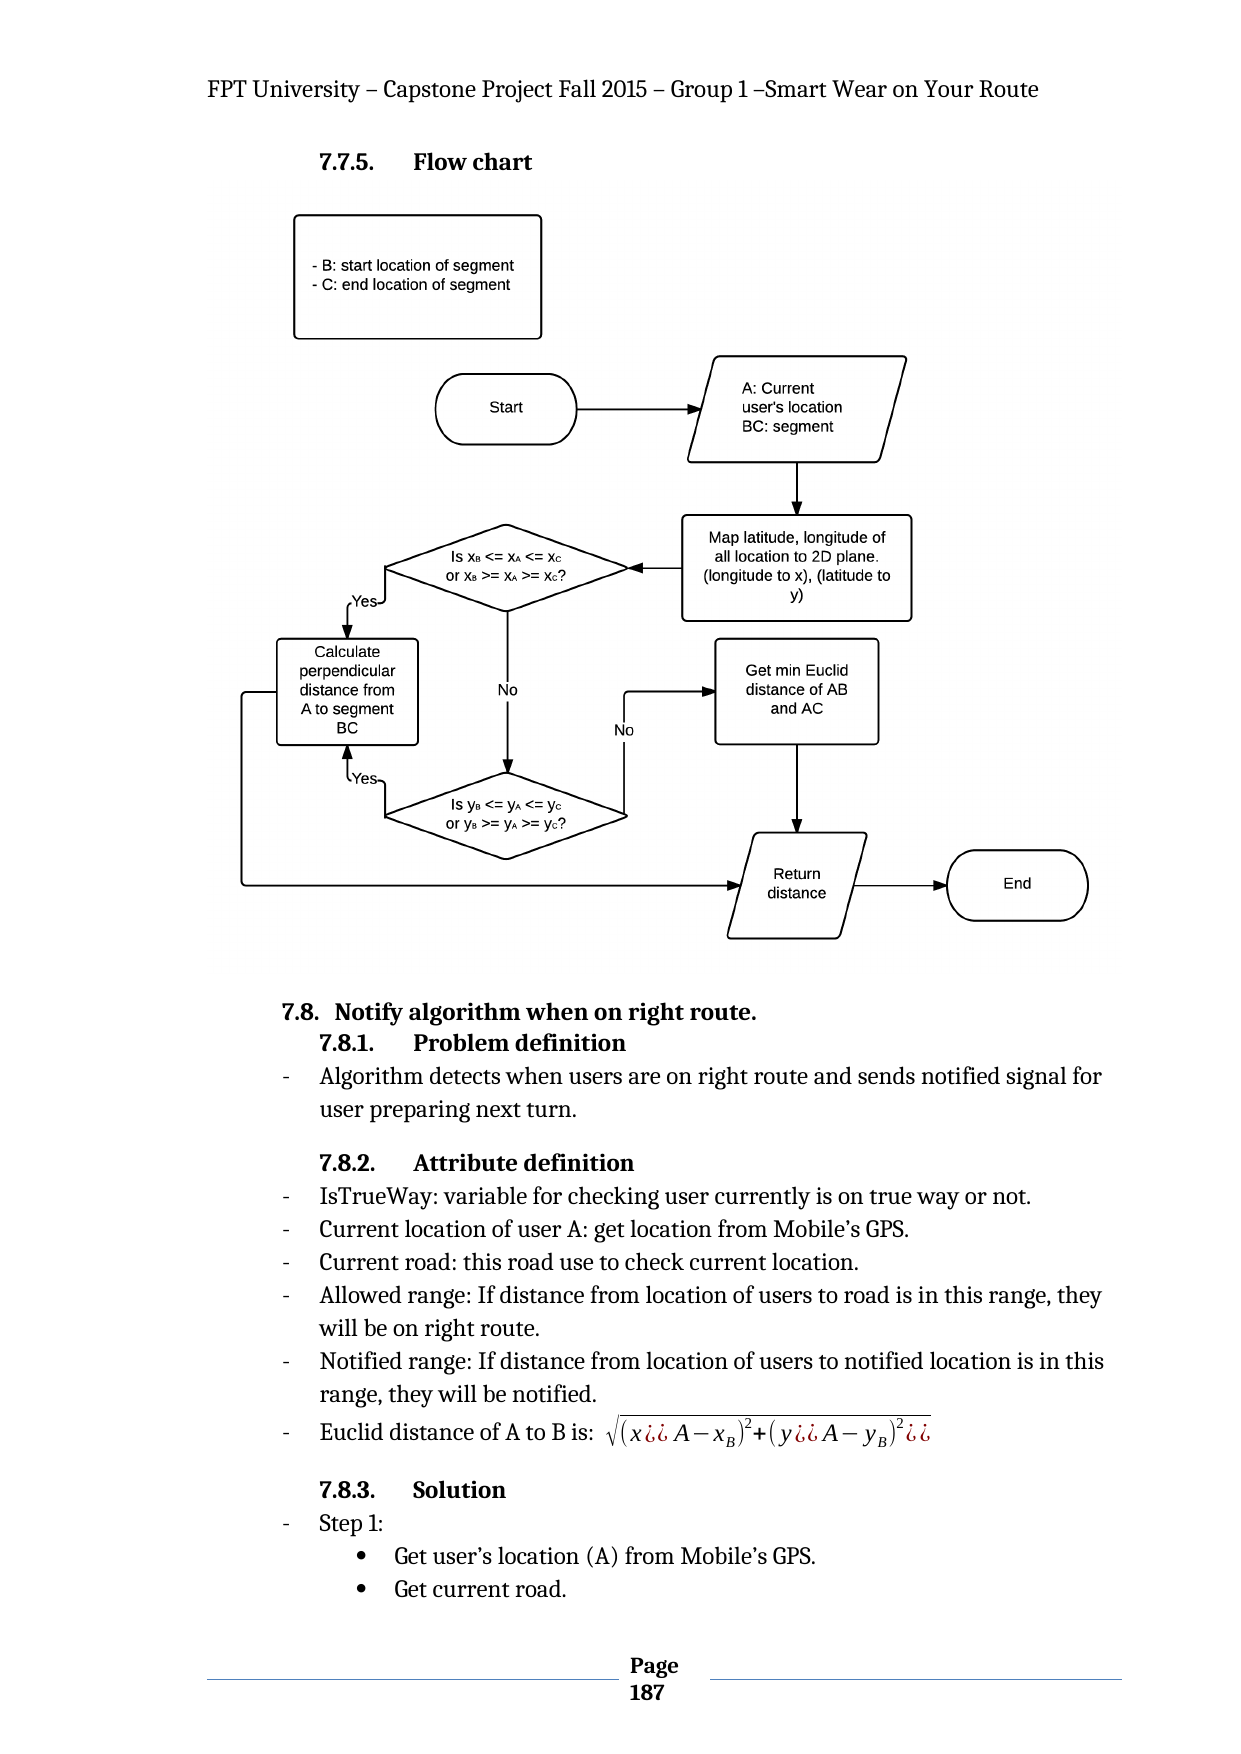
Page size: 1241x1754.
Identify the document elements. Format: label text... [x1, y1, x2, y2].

list Get user’s location (A) from Mobile’s GPS. [357, 1542, 1122, 1571]
list Euclid distance of A to B is: [282, 1413, 1122, 1451]
subtitle Attribute definition [319, 1149, 1122, 1178]
subtitle Notify algorithm when on right route. [282, 998, 1122, 1027]
subtitle Problem definition [319, 1029, 1122, 1058]
list Current location of user A: get location from Mobile’s GPS. [282, 1215, 1122, 1244]
list IsTrueWay: variable for checking user currently is on true way or not. [282, 1182, 1122, 1211]
subtitle Flow chart [319, 148, 1122, 176]
list Step 1: [282, 1509, 1122, 1538]
list Current road: this road use to check current location. [282, 1248, 1122, 1277]
list Algorithm detects when users are on right route and sends notified signal for user preparing next turn. [282, 1062, 1122, 1124]
picture [206, 180, 1123, 974]
subtitle Solution [319, 1476, 1122, 1505]
list Allowed range: If distance from location of users to road is in this range, they will be on right route. [282, 1281, 1122, 1343]
list Get current road. [357, 1575, 1122, 1604]
list Notified range: If distance from location of users to notified location is in this range, they will be notified. [282, 1347, 1122, 1409]
